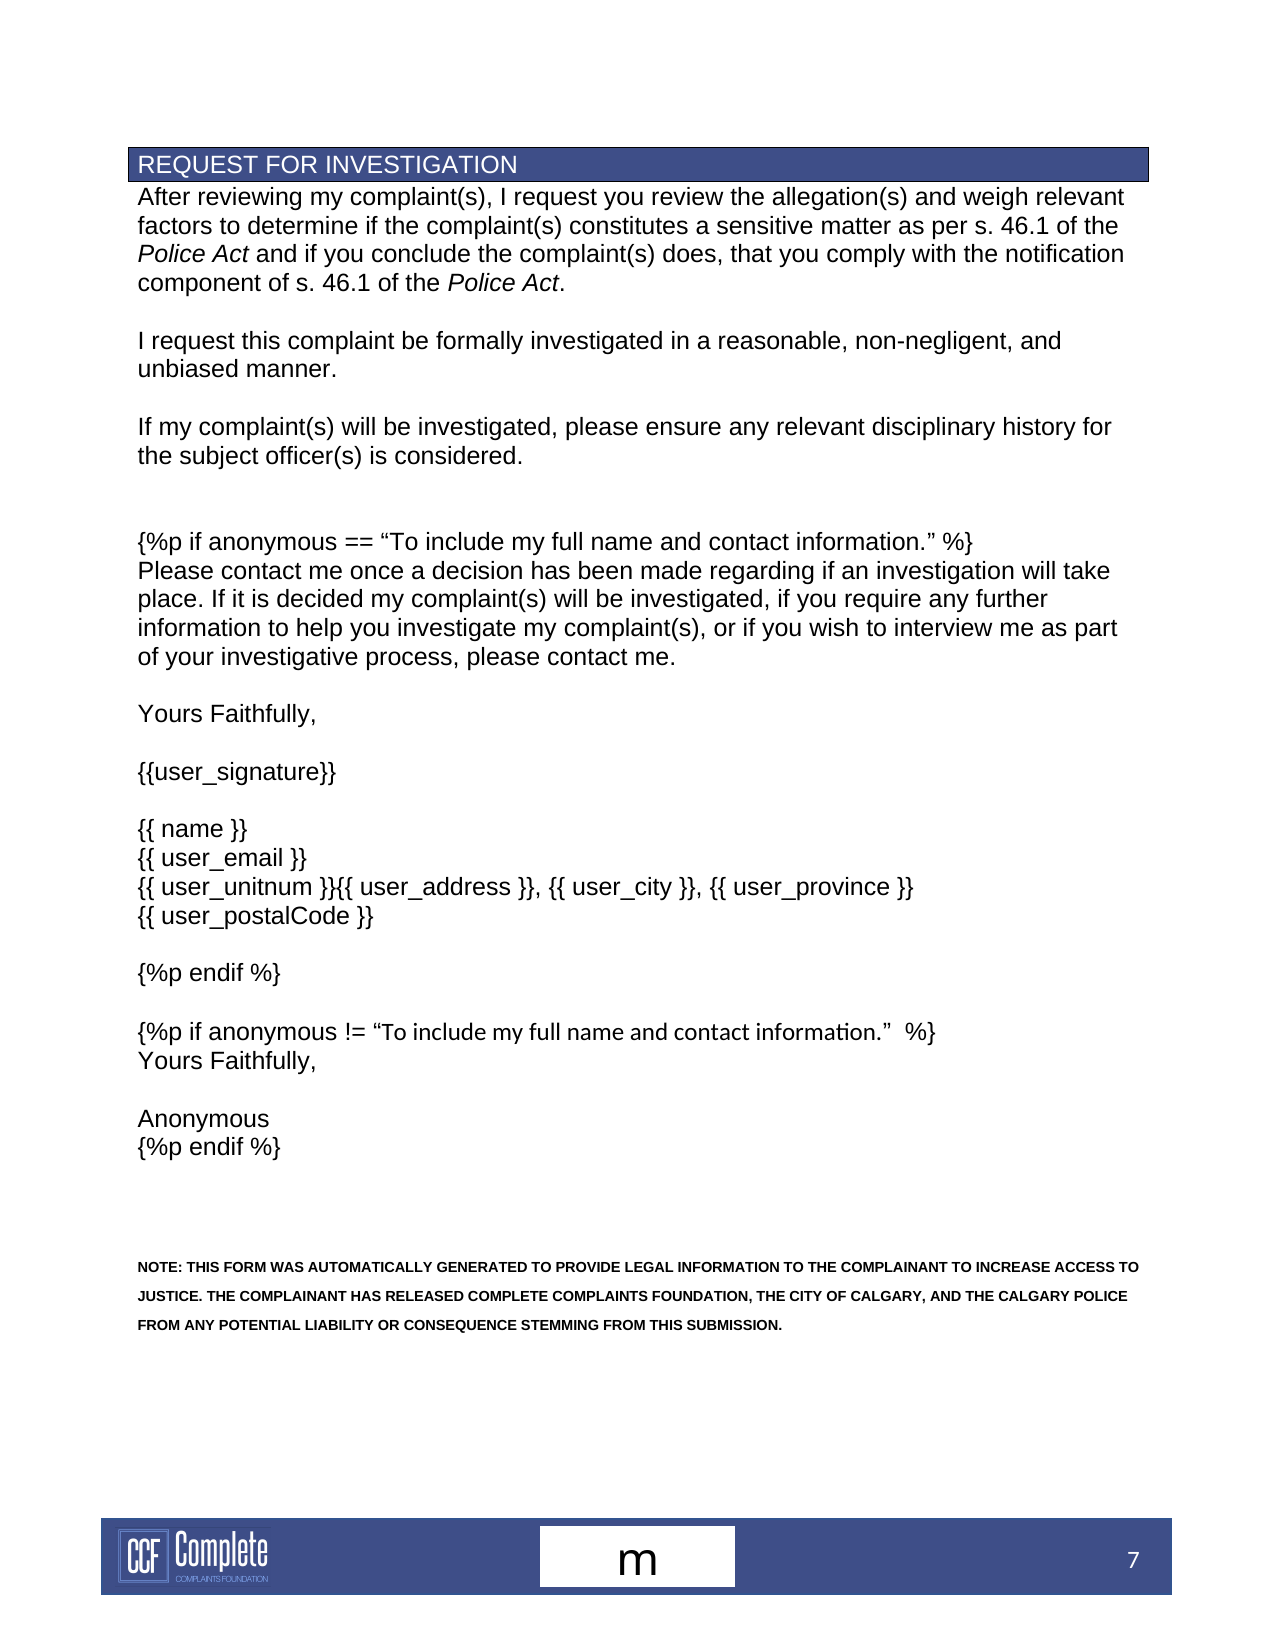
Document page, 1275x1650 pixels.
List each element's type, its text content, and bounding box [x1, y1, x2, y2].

text NOTE: THIS FORM WAS AUTOMATICALLY GENERATED TO PROVIDE LEGAL INFORMATION TO THE COMPLAINANT TO INCREASE ACCESS TO JUSTICE. THE COMPLAINANT HAS RELEASED COMPLETE COMPLAINTS FOUNDATION, THE CITY OF CALGARY, AND THE CALGARY POLICE FROM ANY POTENTIAL LIABILITY OR CONSEQUENCE STEMMING FROM THIS SUBMISSION. [137, 1247, 1139, 1334]
text Yours Faithfully, [137, 699, 1139, 728]
text factors to determine if the complaint(s) constitutes a sensitive matter as per s. 46.1 of the Police Act and if you conclude the complaint(s) does, that you comply with the notification component of s. 46.1 of the Police Act. [137, 211, 1139, 297]
text {%p endif %} [137, 958, 1139, 987]
text Yours Faithfully, [137, 1046, 1139, 1075]
text Anonymous [137, 1104, 1139, 1132]
text If my complaint(s) will be investigated, please ensure any relevant disciplinary history for the subject officer(s) is considered. [137, 412, 1139, 469]
text I request this complaint be formally investigated in a reasonable, non-negligent, and unbiased manner. [137, 326, 1139, 383]
text Please contact me once a decision has been made regarding if an investigation will take place. If it is decided my complaint(s) will be investigated, if you require any further information to help you investigate my complaint(s), or if you wish to interview me as part of your investigative process, please contact me. [137, 556, 1139, 671]
text {{ user_email }} [137, 843, 1139, 872]
text {{user_signature}} [137, 757, 1139, 786]
text After reviewing my complaint(s), I request you review the allegation(s) and weigh relevant [137, 182, 1139, 211]
text {{ user_unitnum }}{{ user_address }}, {{ user_city }}, {{ user_province }} [137, 872, 1139, 901]
text {%p if anonymous == “To include my full name and contact information.” %} [137, 527, 1139, 556]
text {%p endif %} [137, 1132, 1139, 1161]
text {%p if anonymous != “To include my full name and contact information.” %} [137, 1016, 1139, 1046]
text {{ name }} [137, 814, 1139, 843]
text REQUEST FOR INVESTIGATION [129, 148, 1148, 181]
text {{ user_postalCode }} [137, 901, 1139, 929]
picture [115, 1526, 271, 1587]
